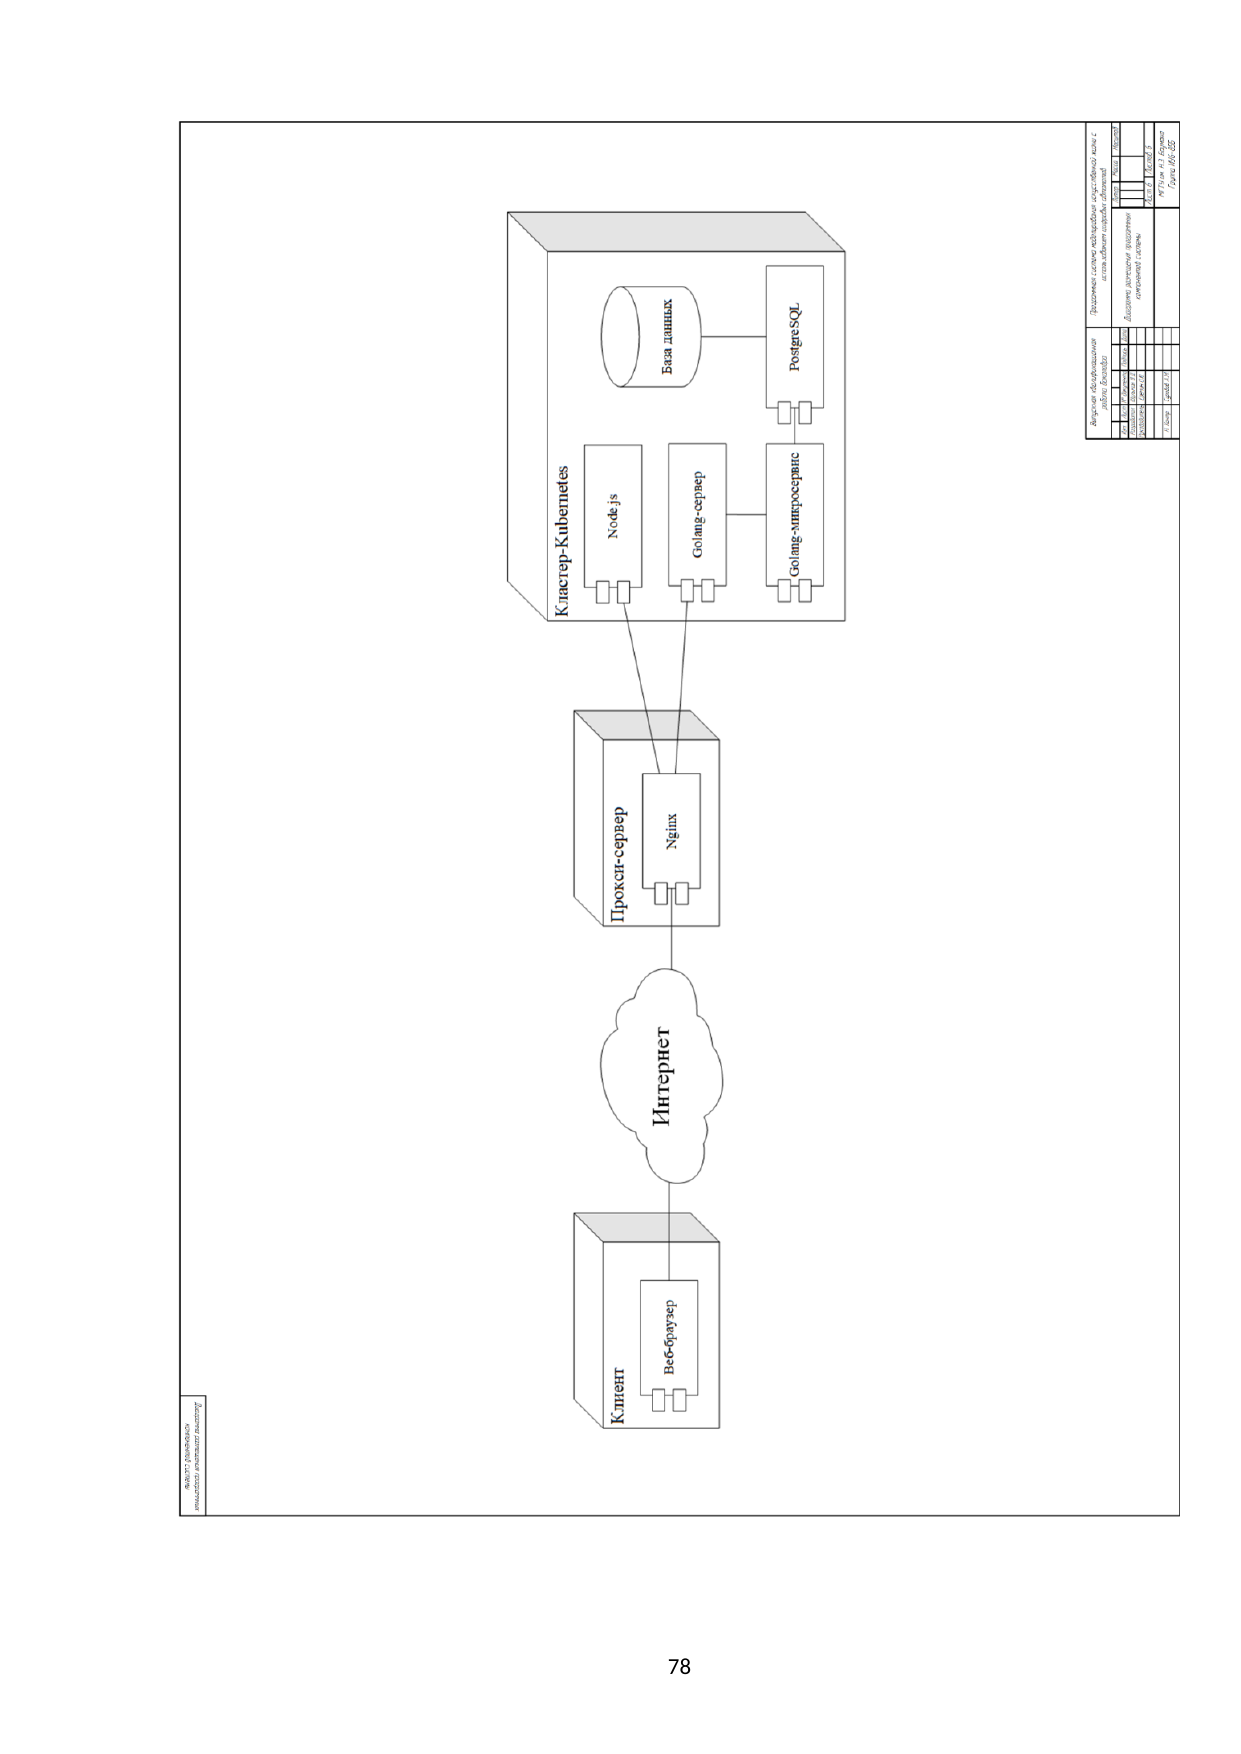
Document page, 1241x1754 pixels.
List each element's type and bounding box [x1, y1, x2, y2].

picture [180, 122, 1180, 1517]
